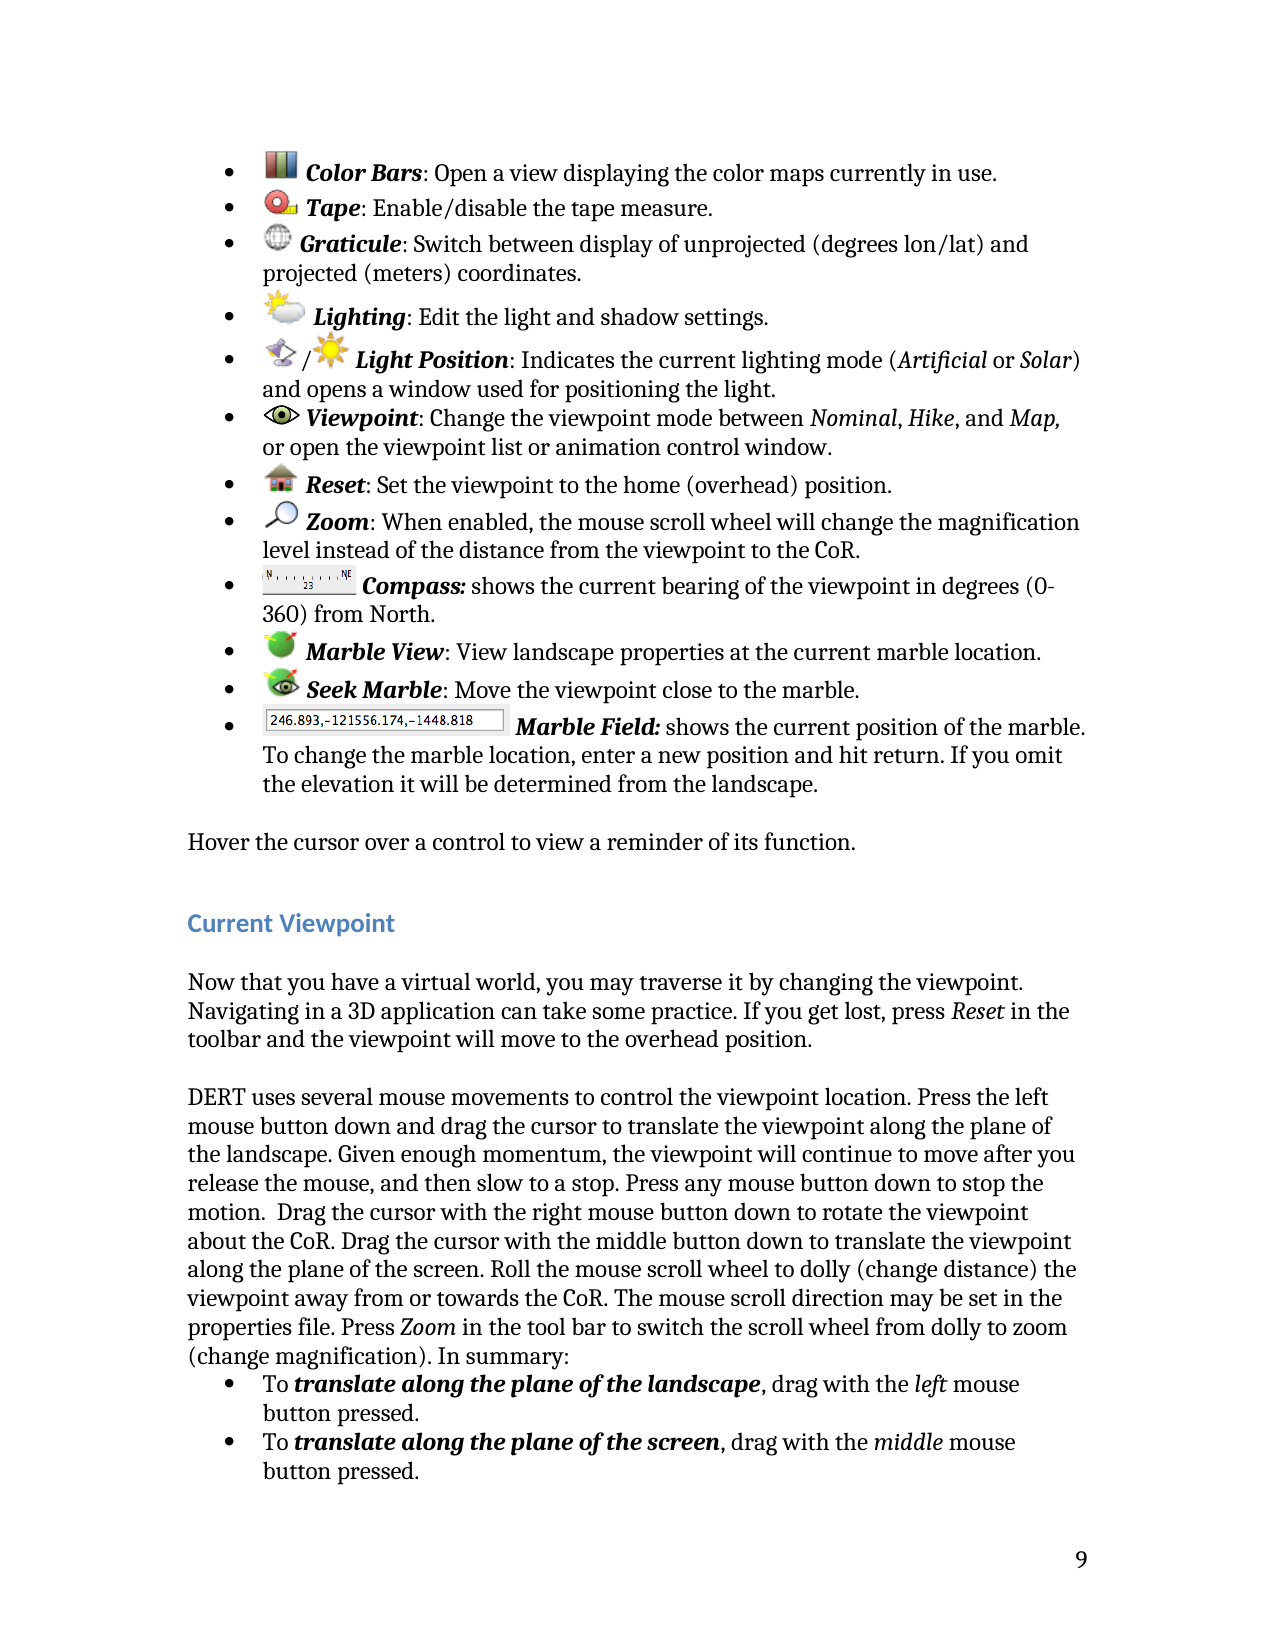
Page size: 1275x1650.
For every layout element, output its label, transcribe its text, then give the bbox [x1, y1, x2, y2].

list Reset: Set the viewpoint to the home (overhead) position. [225, 461, 1087, 500]
list Marble Field: shows the current position of the marble. To change the marble location, enter a new position and hit return. If you omit the elevation it will be determined from the landscape. [225, 705, 1087, 799]
picture [262, 704, 510, 736]
picture [262, 403, 300, 427]
list To translate along the plane of the landscape, drag with the left mouse button pressed. [225, 1370, 1087, 1428]
list To translate along the plane of the screen, drag with the middle mouse button pressed. [225, 1428, 1087, 1485]
picture [262, 222, 294, 253]
picture [312, 331, 350, 369]
picture [262, 629, 300, 661]
subtitle Current Viewpoint [187, 906, 1087, 939]
list Viewpoint: Change the viewpoint mode between Nominal, Hike, and Map, or open the viewpoint list or animation control window. [225, 404, 1087, 461]
text Hover the cursor over a control to view a reminder of its function. [187, 828, 1087, 856]
list Seek Marble: Move the viewpoint close to the marble. [225, 666, 1087, 705]
list Graticule: Switch between display of unprojected (degrees lon/lat) and projected (meters) coordinates. [225, 223, 1087, 288]
list Tape: Enable/disable the tape measure. [225, 187, 1087, 223]
text DERT uses several mouse movements to control the viewpoint location. Press the left mouse button down and drag the cursor to translate the viewpoint along the plane of the landscape. Given enough momentum, the viewpoint will continue to move after you release the mouse, and then slow to a stop. Press any mouse button down to stop the motion. Drag the cursor with the right mouse button down to rotate the viewpoint about the CoR. Drag the cursor with the middle button down to translate the viewpoint along the plane of the screen. Roll the mouse scroll wheel to dolly (change distance) the viewpoint away from or towards the CoR. The mouse scroll direction may be set in the properties file. Press Zoom in the tool bar to switch the scroll wheel from dolly to zoom (change magnification). In summary: [187, 1083, 1087, 1370]
list Color Bars: Open a view displaying the color maps currently in use. [225, 150, 1087, 187]
picture [262, 336, 300, 369]
text Now that you have a virtual world, you may traverse it by changing the viewpoint. Navigating in a 3D application can take some practice. If you get lost, press Reset in the toolbar and the viewpoint will move to the overhead position. [187, 968, 1087, 1054]
list Marble View: View landscape properties at the current marble location. [225, 629, 1087, 666]
list Compass: shows the current bearing of the viewpoint in degrees (0-360) from North. [225, 565, 1087, 629]
picture [262, 499, 301, 531]
picture [262, 666, 302, 699]
picture [262, 287, 308, 326]
picture [262, 461, 300, 494]
picture [262, 150, 300, 181]
list / Light Position: Indicates the current lighting mode (Artificial or Solar) and opens a window used for positioning the light. [225, 331, 1087, 404]
picture [262, 187, 300, 217]
picture [262, 565, 357, 595]
list Lighting: Edit the light and shadow settings. [225, 288, 1087, 331]
list Zoom: When enabled, the mouse scroll wheel will change the magnification level instead of the distance from the viewpoint to the CoR. [225, 500, 1087, 565]
